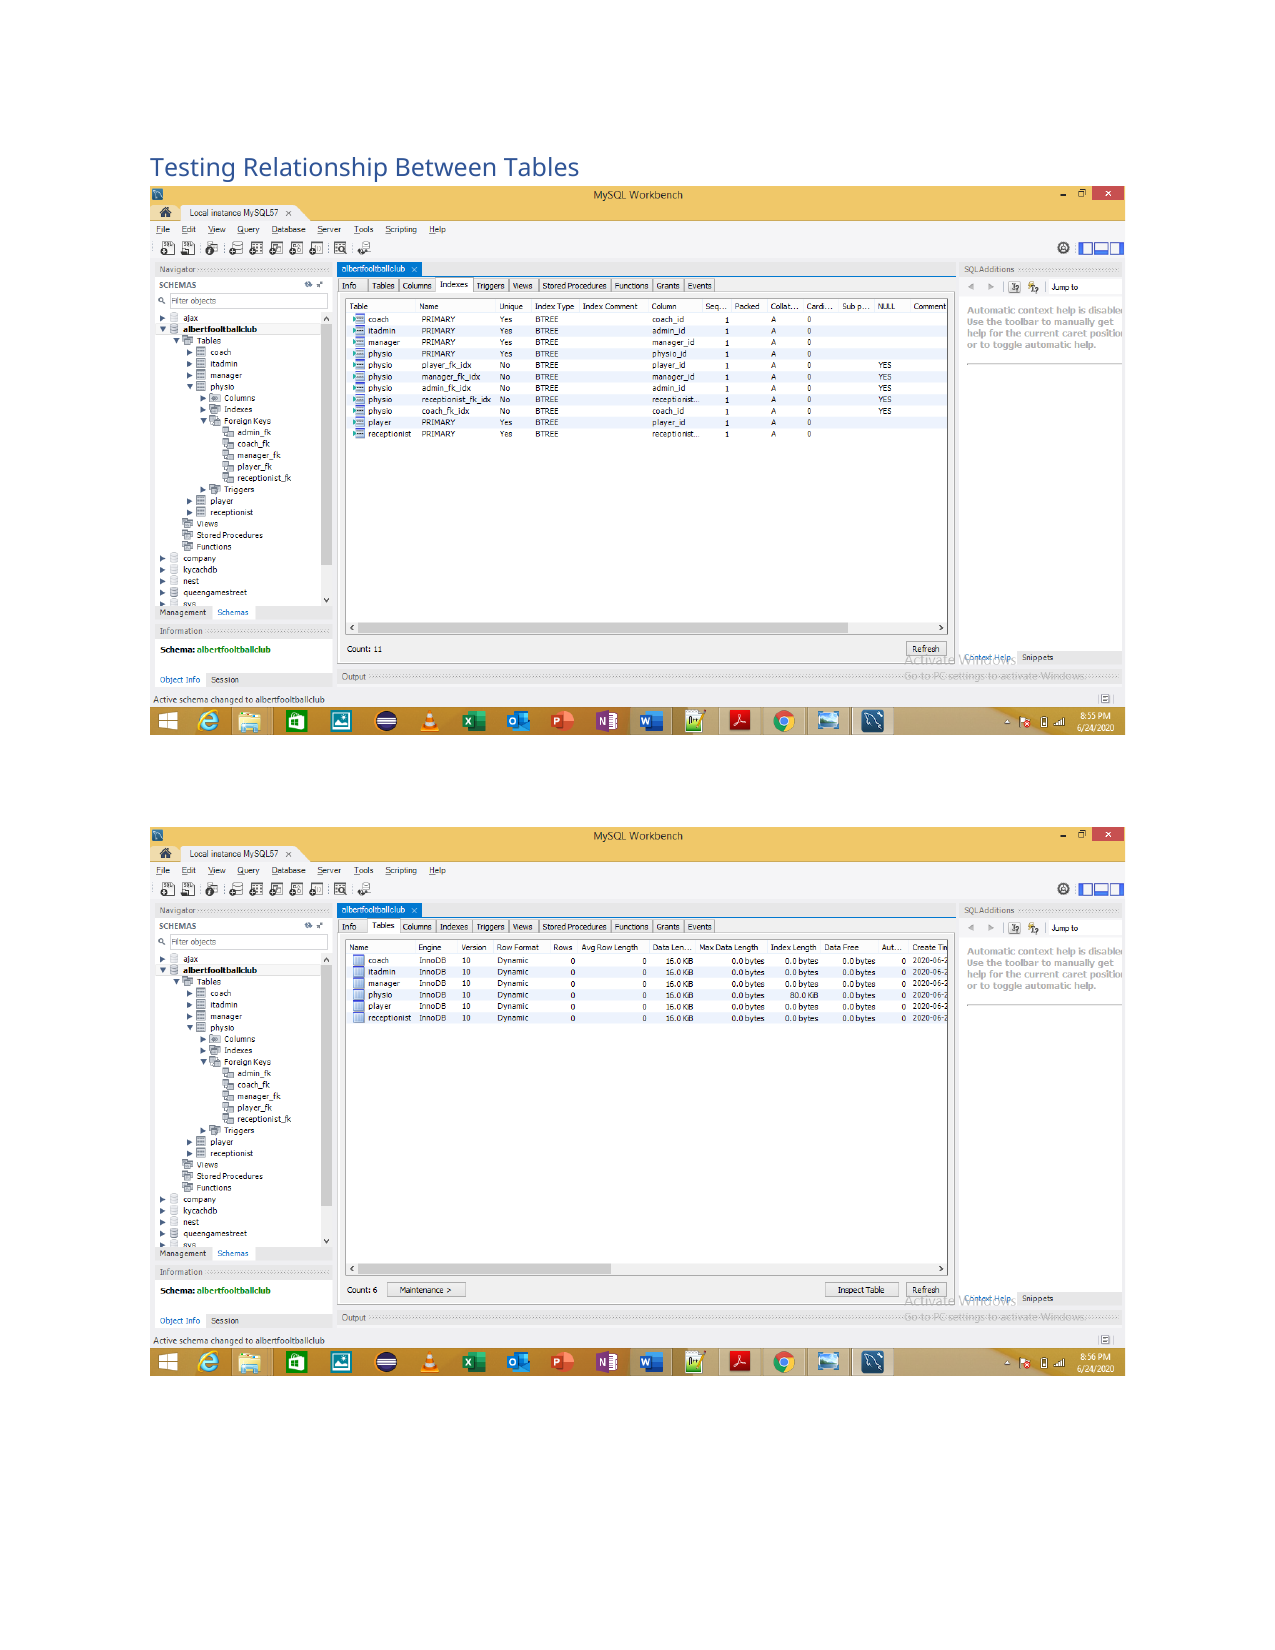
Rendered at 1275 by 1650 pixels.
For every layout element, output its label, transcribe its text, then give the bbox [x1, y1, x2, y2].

picture [150, 827, 1125, 1376]
subtitle Testing Relationship Between Tables [150, 150, 1125, 184]
picture [150, 186, 1125, 735]
